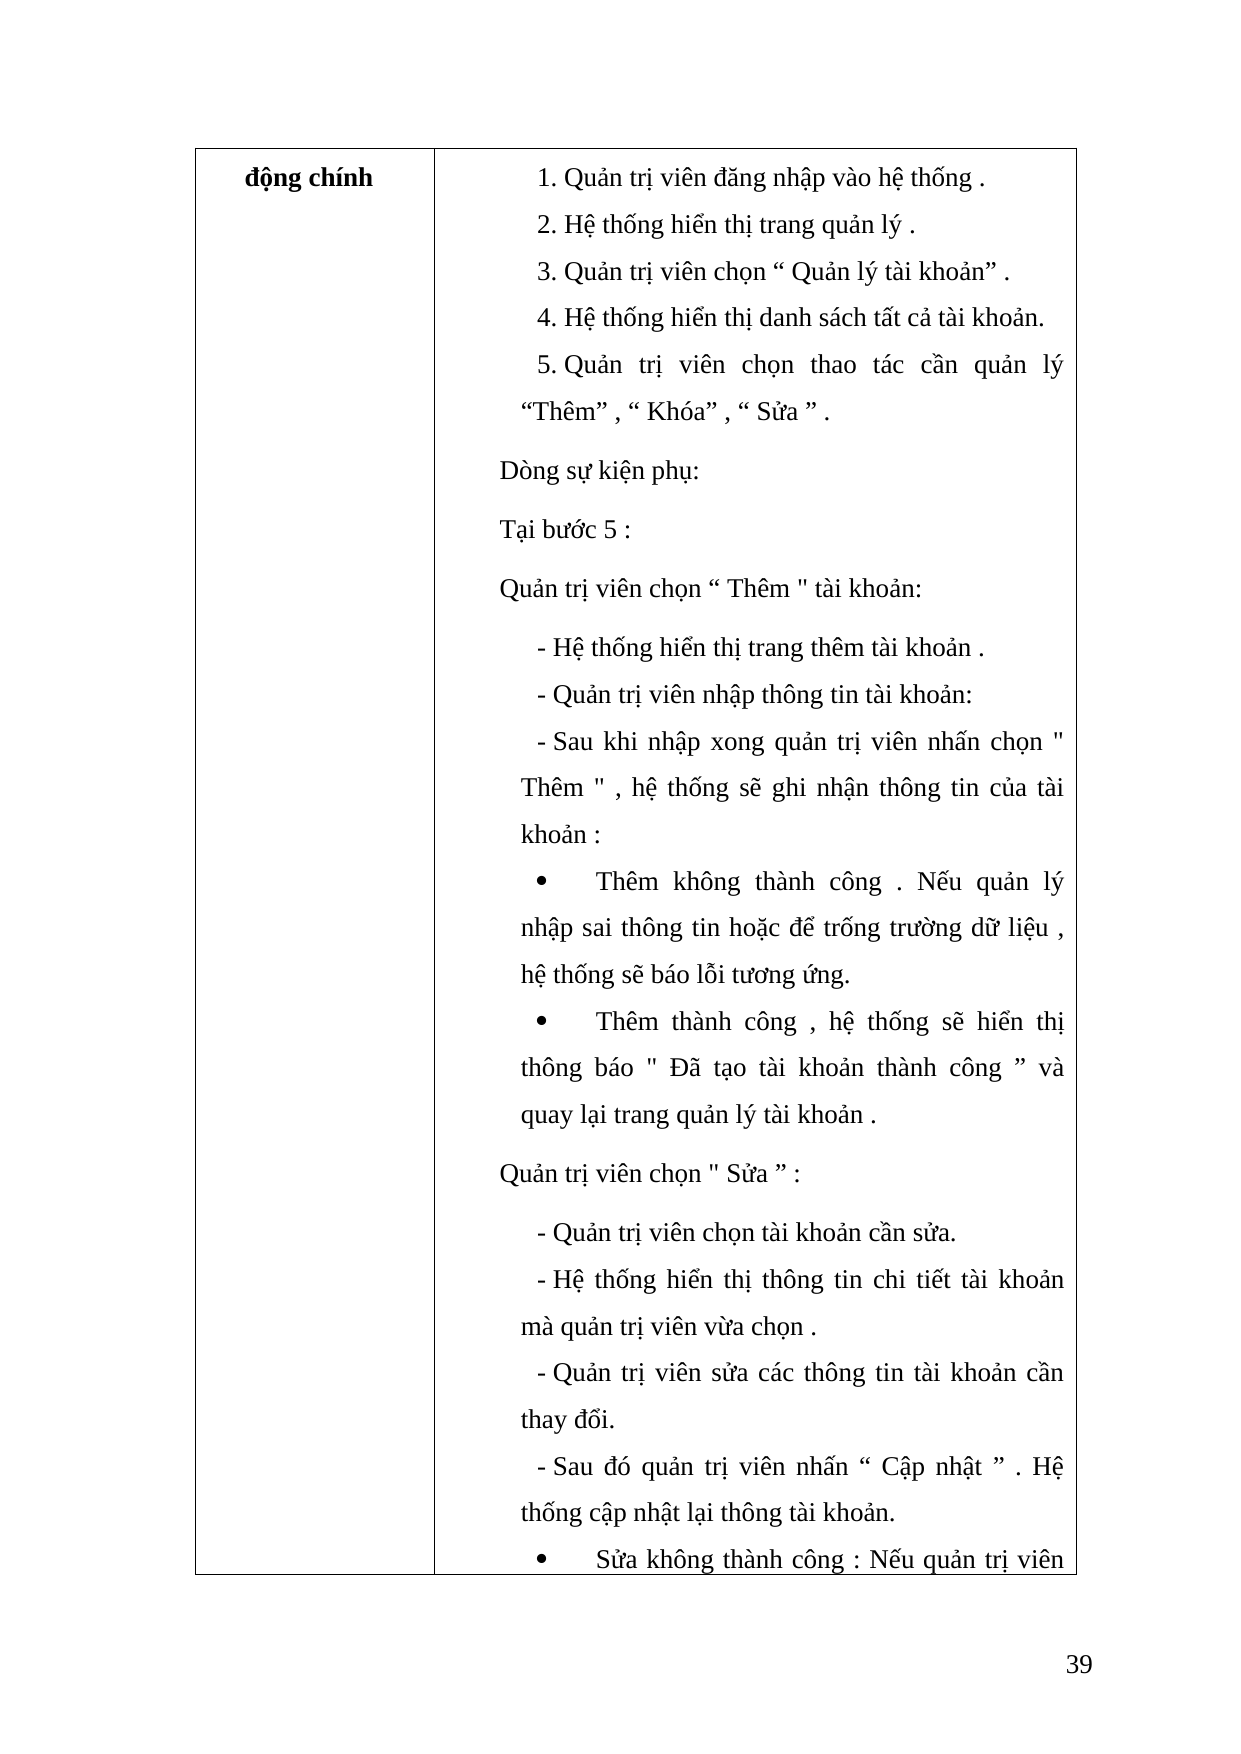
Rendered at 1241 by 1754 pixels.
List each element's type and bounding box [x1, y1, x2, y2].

table_cell [435, 149, 1076, 1574]
table_cell [196, 149, 434, 1574]
